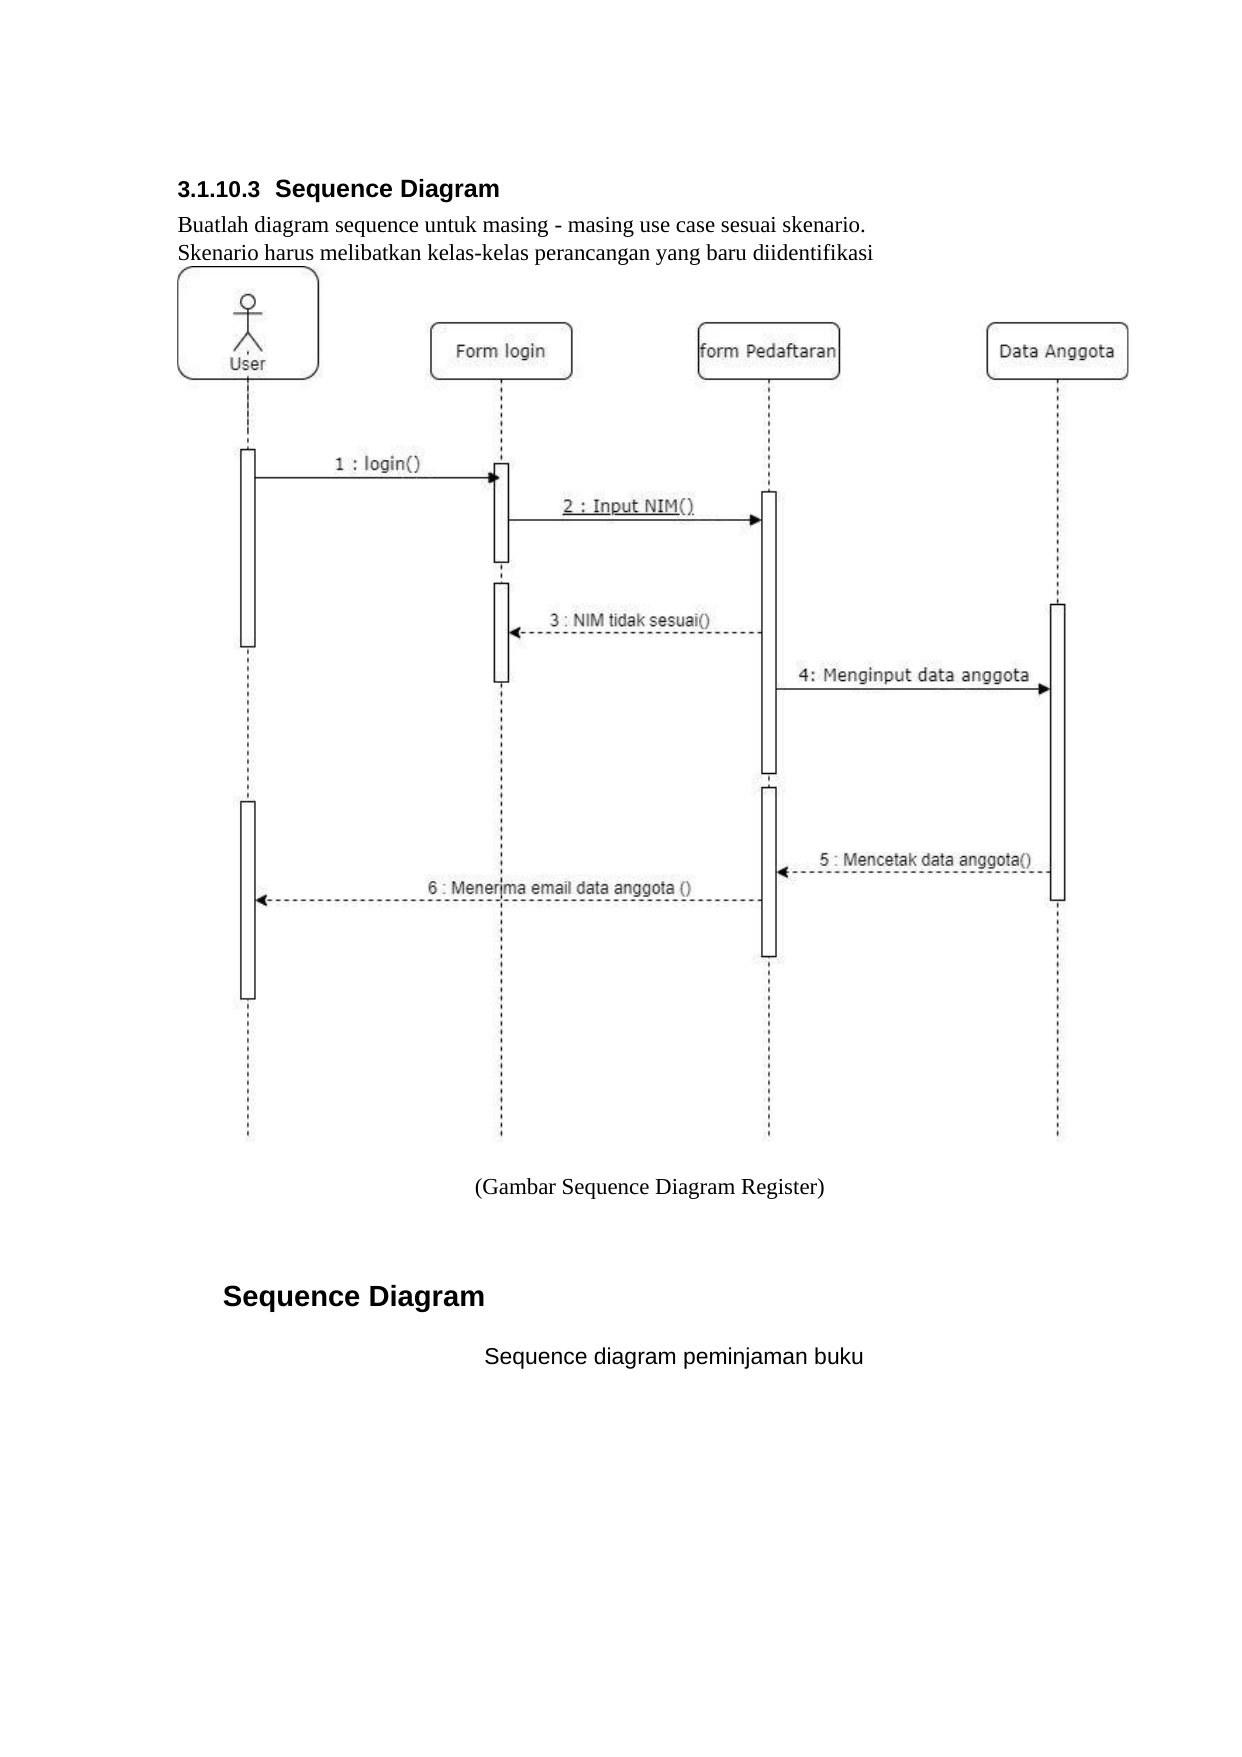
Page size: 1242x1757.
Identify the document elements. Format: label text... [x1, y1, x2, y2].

picture [177, 266, 1129, 1142]
text (Gambar Sequence Diagram Register) [249, 1173, 1051, 1199]
subtitle Sequence Diagram [135, 1279, 1212, 1313]
subtitle Sequence Diagram [177, 174, 1212, 203]
text Sequence diagram peminjaman buku [135, 1343, 1212, 1369]
text Buatlah diagram sequence untuk masing - masing use case sesuai skenario. Skenario harus melibatkan kelas-kelas perancangan yang baru diidentifikasi [177, 211, 882, 266]
